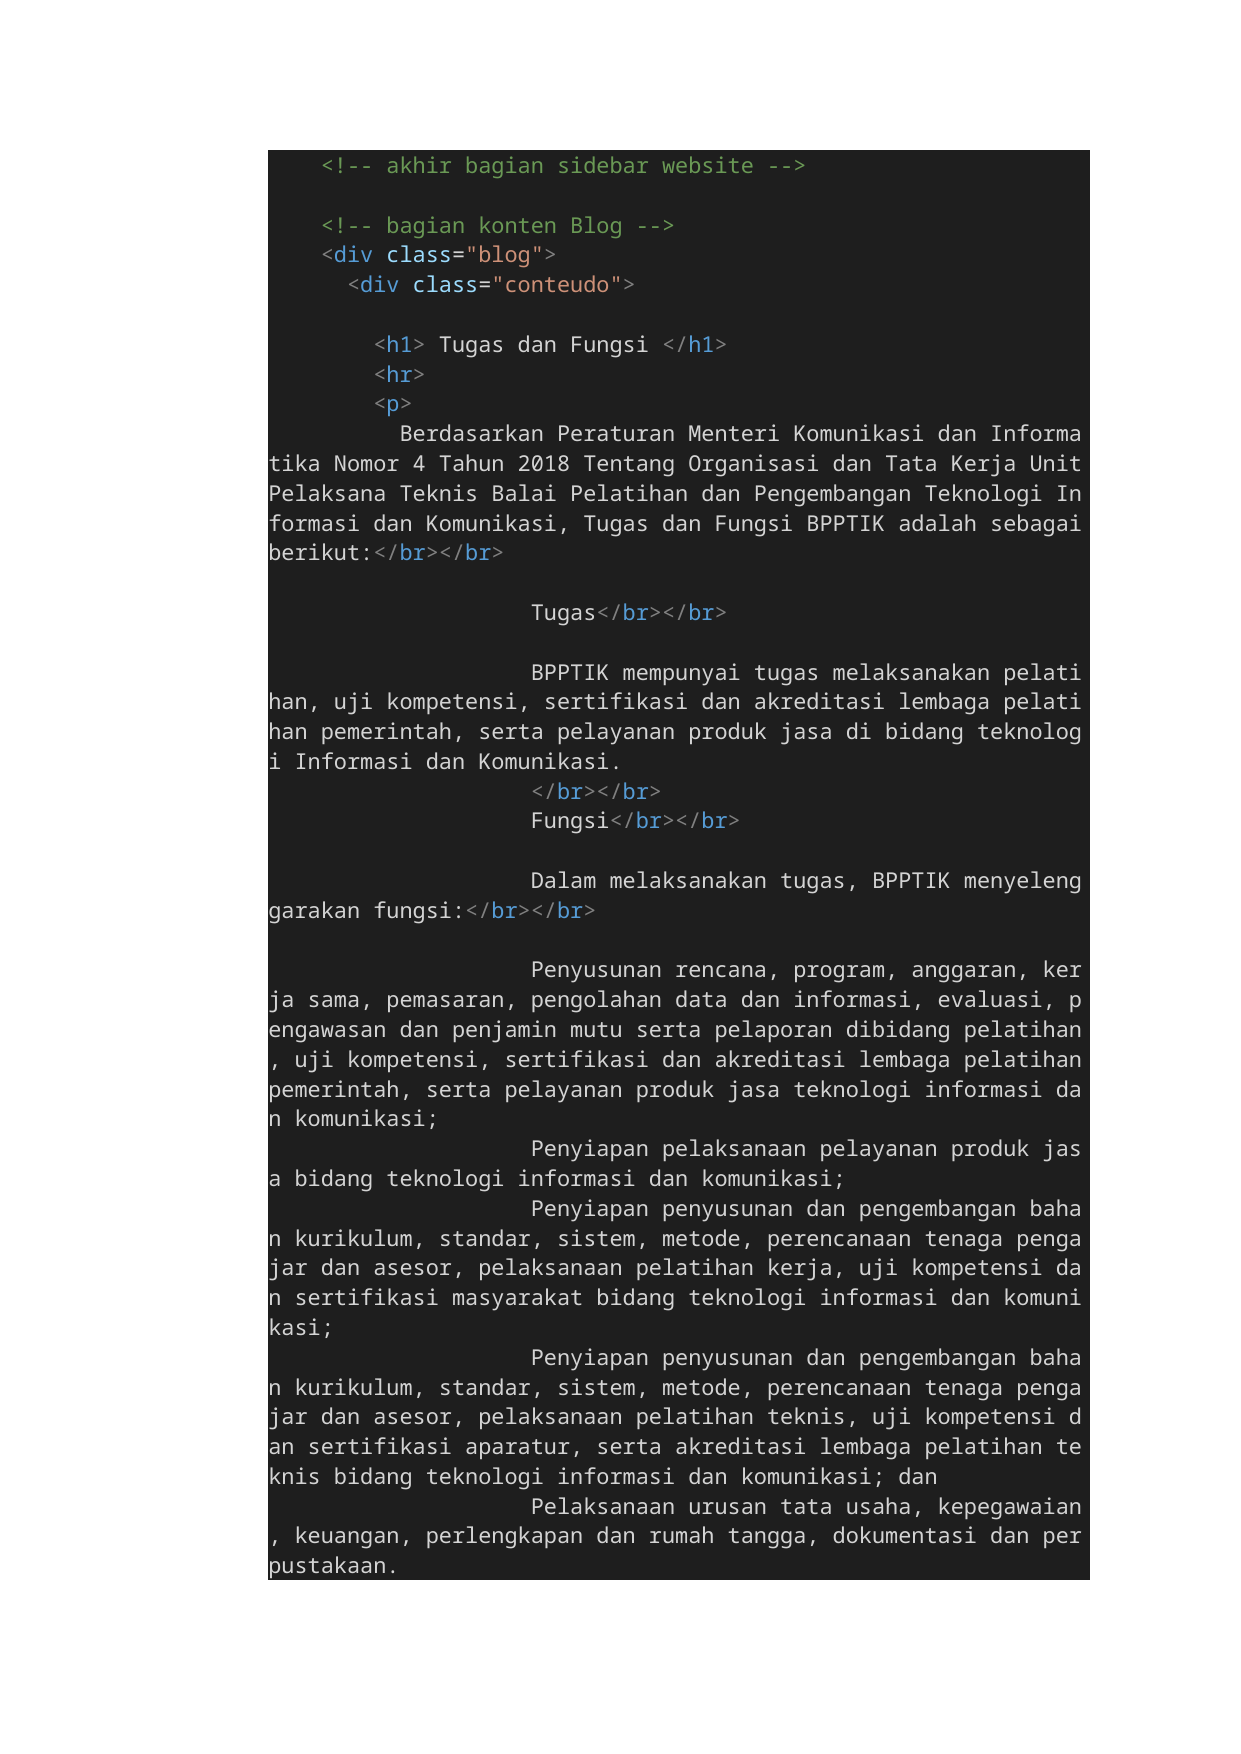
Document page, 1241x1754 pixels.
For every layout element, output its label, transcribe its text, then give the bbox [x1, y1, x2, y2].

text <!-- bagian konten Blog --> [268, 209, 1090, 239]
text <div class="conteudo"> [268, 269, 1090, 299]
text Berdasarkan Peraturan Menteri Komunikasi dan Informatika Nomor 4 Tahun 2018 Tentang Organisasi dan Tata Kerja Unit Pelaksana Teknis Balai Pelatihan dan Pengembangan Teknologi Informasi dan Komunikasi, Tugas dan Fungsi BPPTIK adalah sebagai berikut:</br></br> [268, 418, 1090, 567]
text Penyusunan rencana, program, anggaran, kerja sama, pemasaran, pengolahan data dan informasi, evaluasi, pengawasan dan penjamin mutu serta pelaporan dibidang pelatihan, uji kompetensi, sertifikasi dan akreditasi lembaga pelatihan pemerintah, serta pelayanan produk jasa teknologi informasi dan komunikasi; [268, 954, 1090, 1133]
text <div class="blog"> [268, 239, 1090, 269]
text BPPTIK mempunyai tugas melaksanakan pelatihan, uji kompetensi, sertifikasi dan akreditasi lembaga pelatihan pemerintah, serta pelayanan produk jasa di bidang teknologi Informasi dan Komunikasi. [268, 656, 1090, 776]
text Pelaksanaan urusan tata usaha, kepegawaian, keuangan, perlengkapan dan rumah tangga, dokumentasi dan perpustakaan. [268, 1491, 1090, 1580]
text Tugas</br></br> [268, 597, 1090, 627]
text Fungsi</br></br> [268, 805, 1090, 835]
text <hr> [268, 358, 1090, 388]
text <p> [268, 388, 1090, 418]
text Dalam melaksanakan tugas, BPPTIK menyelenggarakan fungsi:</br></br> [268, 865, 1090, 924]
text Penyiapan pelaksanaan pelayanan produk jasa bidang teknologi informasi dan komunikasi; [268, 1133, 1090, 1193]
text <h1> Tugas dan Fungsi </h1> [268, 329, 1090, 358]
text </br></br> [268, 776, 1090, 805]
text <!-- akhir bagian sidebar website --> [268, 150, 1090, 180]
text Penyiapan penyusunan dan pengembangan bahan kurikulum, standar, sistem, metode, perencanaan tenaga pengajar dan asesor, pelaksanaan pelatihan teknis, uji kompetensi dan sertifikasi aparatur, serta akreditasi lembaga pelatihan teknis bidang teknologi informasi dan komunikasi; dan [268, 1342, 1090, 1491]
text Penyiapan penyusunan dan pengembangan bahan kurikulum, standar, sistem, metode, perencanaan tenaga pengajar dan asesor, pelaksanaan pelatihan kerja, uji kompetensi dan sertifikasi masyarakat bidang teknologi informasi dan komunikasi; [268, 1193, 1090, 1342]
